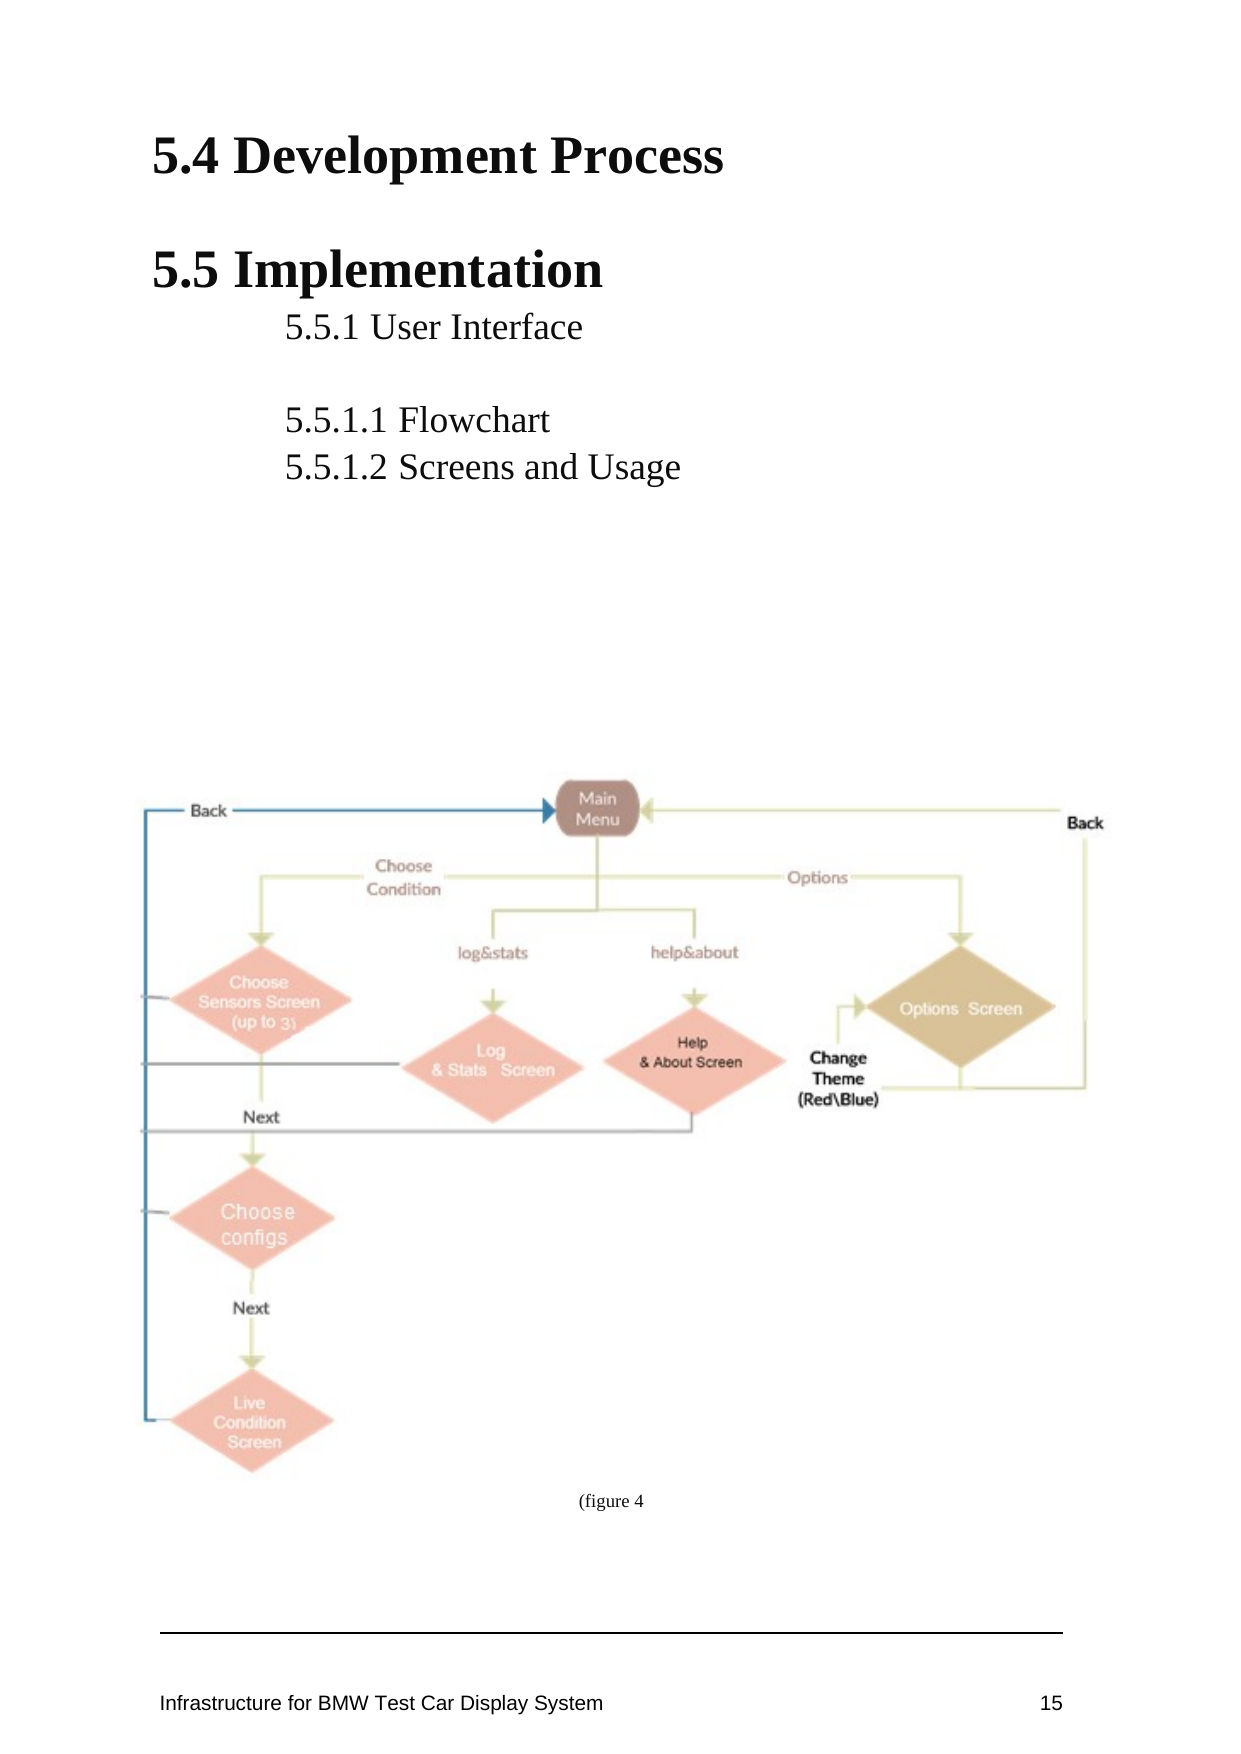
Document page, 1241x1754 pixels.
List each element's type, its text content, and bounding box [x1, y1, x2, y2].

subtitle 5.5.1.1 Flowchart [284, 398, 1147, 441]
subtitle 5.5.1.2 Screens and Usage [284, 444, 1147, 487]
subtitle 5.5 Implementation [152, 237, 1147, 299]
subtitle 5.4 Development Process [152, 123, 1147, 185]
text (figure 4 [134, 1490, 1088, 1511]
subtitle 5.5.1 User Interface [284, 304, 1147, 347]
picture [134, 771, 1112, 1482]
